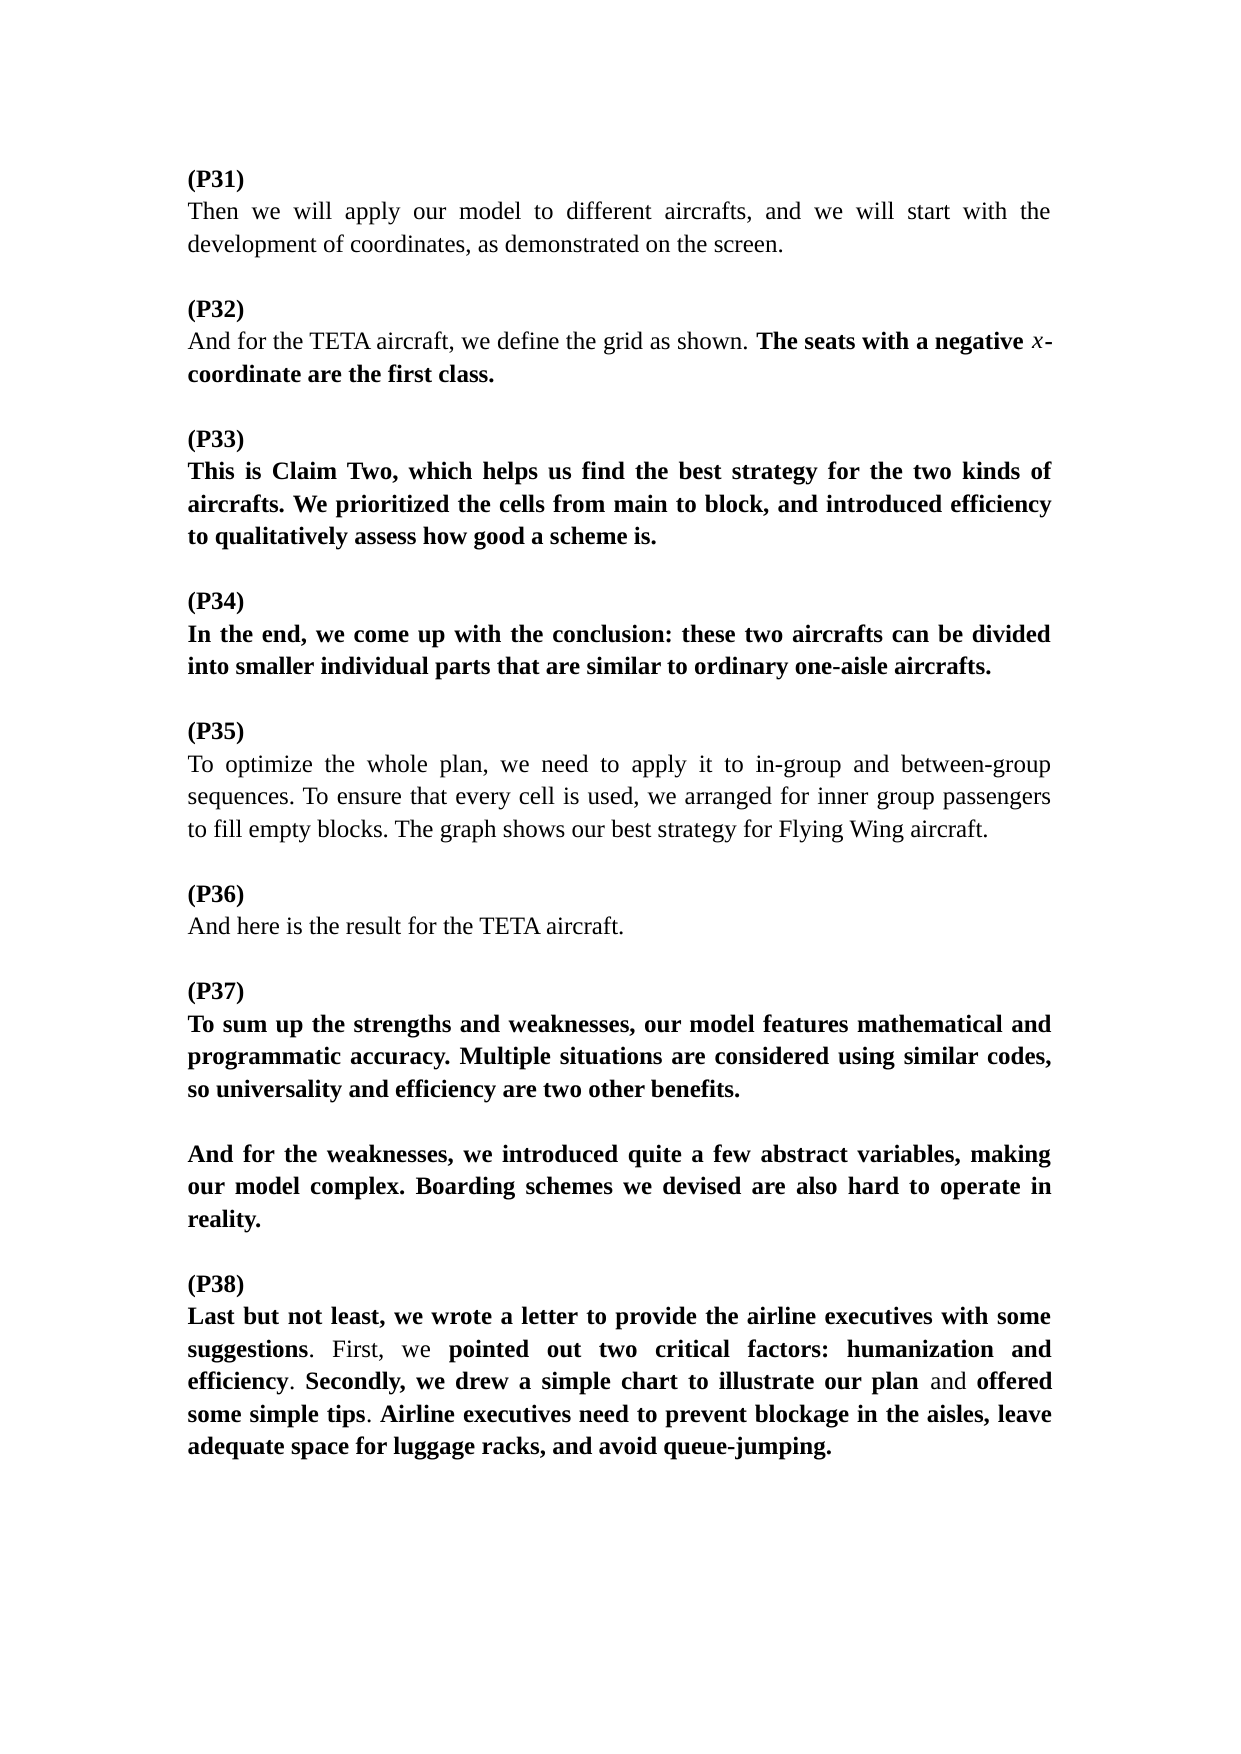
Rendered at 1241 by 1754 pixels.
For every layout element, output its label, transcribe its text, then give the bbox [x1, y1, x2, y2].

text (P36) [187, 877, 1053, 909]
text In the end, we come up with the conclusion: these two aircrafts can be divided into smaller individual parts that are similar to ordinary one-aisle aircrafts. [187, 617, 1053, 682]
text Last but not least, we wrote a letter to provide the airline executives with some suggestions. First, we pointed out two critical factors: humanization and efficiency. Secondly, we drew a simple chart to illustrate our plan and offered some simple tips. Airline executives need to prevent blockage in the aisles, leave adequate space for luggage racks, and avoid queue-jumping. [187, 1299, 1053, 1462]
text Then we will apply our model to different aircrafts, and we will start with the development of coordinates, as demonstrated on the screen. [187, 194, 1053, 259]
text (P34) [187, 584, 1053, 617]
text And for the weaknesses, we introduced quite a few abstract variables, making our model complex. Boarding schemes we devised are also hard to operate in reality. [187, 1137, 1053, 1234]
text And for the TETA aircraft, we define the grid as shown. The seats with a negative -coordinate are the first class. [187, 324, 1053, 389]
text And here is the result for the TETA aircraft. [187, 909, 1053, 942]
text (P38) [187, 1267, 1053, 1299]
text To sum up the strengths and weaknesses, our model features mathematical and programmatic accuracy. Multiple situations are considered using similar codes, so universality and efficiency are two other benefits. [187, 1007, 1053, 1104]
text (P35) [187, 714, 1053, 747]
text (P31) [187, 162, 1053, 194]
text (P33) [187, 422, 1053, 454]
text This is Claim Two, which helps us find the best strategy for the two kinds of aircrafts. We prioritized the cells from main to block, and introduced efficiency to qualitatively assess how good a scheme is. [187, 454, 1053, 552]
text To optimize the whole plan, we need to apply it to in-group and between-group sequences. To ensure that every cell is used, we arranged for inner group passengers to fill empty blocks. The graph shows our best strategy for Flying Wing aircraft. [187, 747, 1053, 844]
text (P37) [187, 974, 1053, 1007]
text (P32) [187, 292, 1053, 324]
